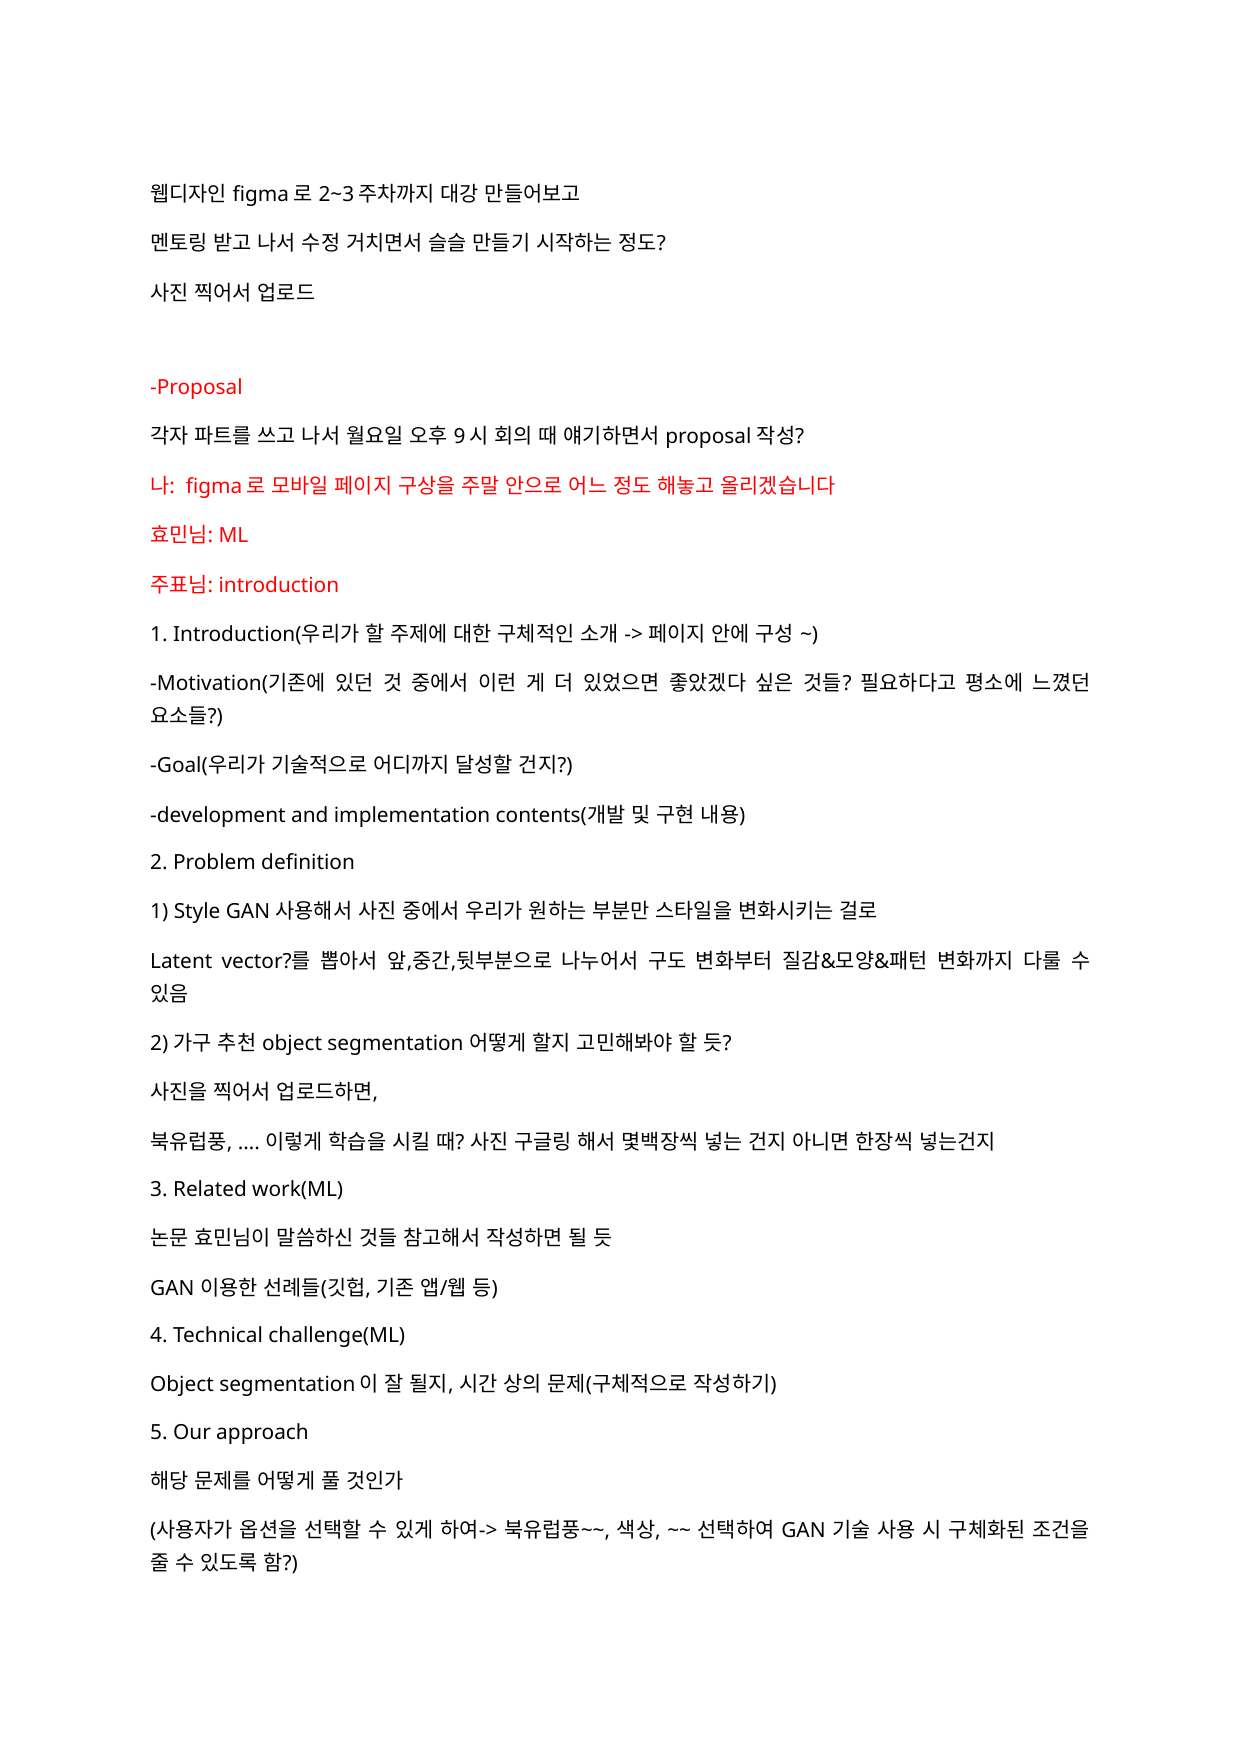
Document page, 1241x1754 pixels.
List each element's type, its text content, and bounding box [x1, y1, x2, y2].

text 3. Related work(ML) [150, 1174, 1090, 1203]
text 효민님: ML [150, 518, 1090, 549]
text Object segmentation이 잘 될지, 시간 상의 문제(구체적으로 작성하기) [150, 1367, 1090, 1398]
text 해당 문제를 어떻게 풀 것인가 [150, 1464, 1090, 1494]
text GAN 이용한 선례들(깃헙, 기존 앱/웹 등) [150, 1271, 1090, 1301]
text 주표님: introduction [150, 568, 1090, 598]
text -Goal(우리가 기술적으로 어디까지 달성할 건지?) [150, 749, 1090, 779]
text 4. Technical challenge(ML) [150, 1320, 1090, 1349]
text -development and implementation contents(개발 및 구현 내용) [150, 798, 1090, 828]
text -Proposal [150, 372, 1090, 401]
text Latent vector?를 뽑아서 앞,중간,뒷부분으로 나누어서 구도 변화부터 질감&모양&패턴 변화까지 다룰 수 있음 [150, 944, 1090, 1007]
text 2) 가구 추천 object segmentation 어떻게 할지 고민해봐야 할 듯? [150, 1026, 1090, 1056]
text (사용자가 옵션을 선택할 수 있게 하여-> 북유럽풍~~, 색상, ~~ 선택하여 GAN 기술 사용 시 구체화된 조건을 줄 수 있도록 함?) [150, 1513, 1090, 1576]
text 논문 효민님이 말씀하신 것들 참고해서 작성하면 될 듯 [150, 1222, 1090, 1252]
text 사진 찍어서 업로드 [150, 276, 1090, 306]
text 2. Problem definition [150, 847, 1090, 876]
text -Motivation(기존에 있던 것 중에서 이런 게 더 있었으면 좋았겠다 싶은 것들? 필요하다고 평소에 느꼈던 요소들?) [150, 667, 1090, 730]
text 1) Style GAN 사용해서 사진 중에서 우리가 원하는 부분만 스타일을 변화시키는 걸로 [150, 895, 1090, 925]
text 1. Introduction(우리가 할 주제에 대한 구체적인 소개 -> 페이지 안에 구성 ~) [150, 617, 1090, 648]
text 멘토링 받고 나서 수정 거치면서 슬슬 만들기 시작하는 정도? [150, 227, 1090, 257]
text 나: figma로 모바일 페이지 구상을 주말 안으로 어느 정도 해놓고 올리겠습니다 [150, 469, 1090, 499]
text 5. Our approach [150, 1417, 1090, 1445]
text 사진을 찍어서 업로드하면, [150, 1076, 1090, 1106]
text 웹디자인 figma로 2~3주차까지 대강 만들어보고 [150, 177, 1090, 207]
text 북유럽풍, …. 이렇게 학습을 시킬 때? 사진 구글링 해서 몇백장씩 넣는 건지 아니면 한장씩 넣는건지 [150, 1125, 1090, 1155]
text 각자 파트를 쓰고 나서 월요일 오후 9시 회의 때 얘기하면서 proposal 작성? [150, 420, 1090, 450]
